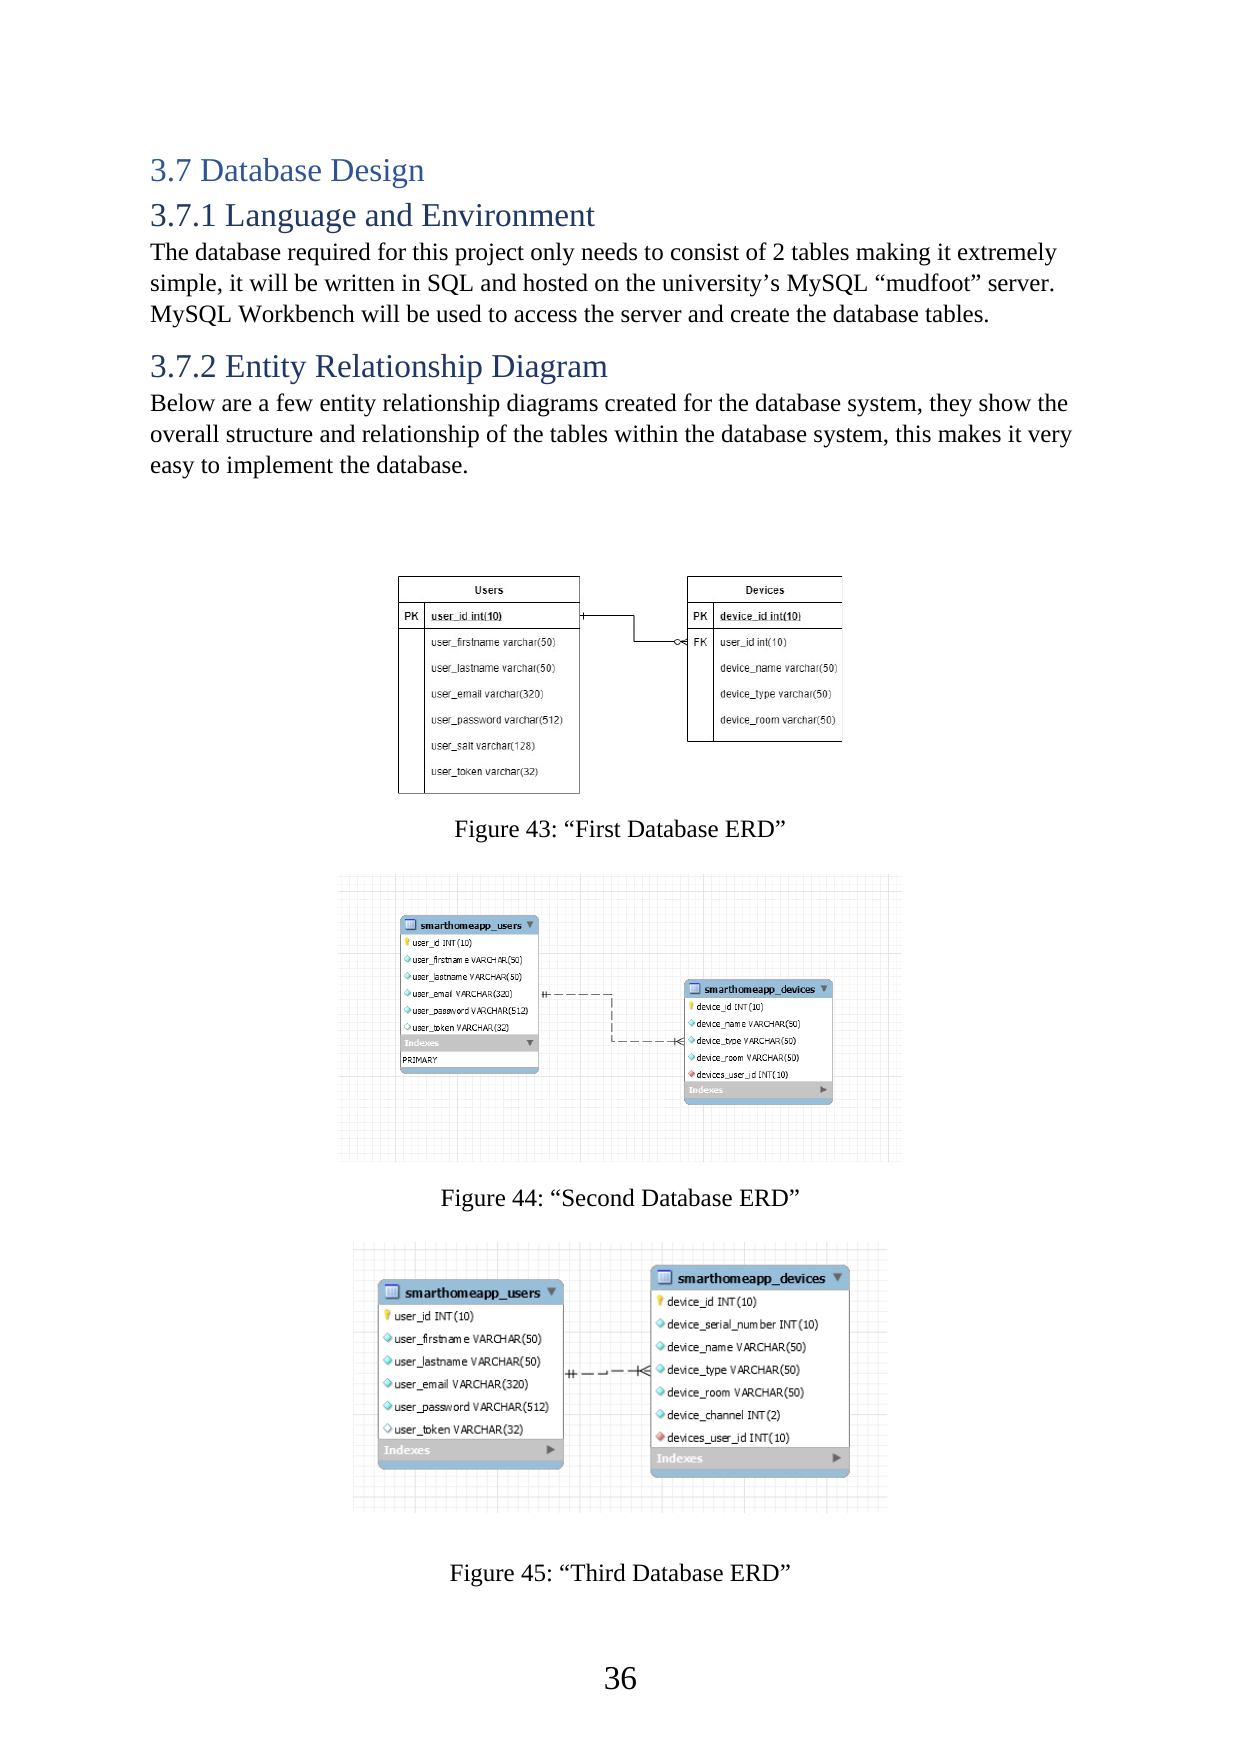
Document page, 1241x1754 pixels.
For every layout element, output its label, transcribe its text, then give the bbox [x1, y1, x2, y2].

text Figure 44: “Second Database ERD” [150, 1183, 1090, 1212]
picture [398, 576, 843, 794]
text The database required for this project only needs to consist of 2 tables making it extremely simple, it will be written in SQL and hosted on the university’s MySQL “mudfoot” server. MySQL Workbench will be used to access the server and create the database tables. [150, 237, 1090, 328]
text Figure 45: “Third Database ERD” [150, 1558, 1090, 1587]
subtitle 3.7.2 Entity Relationship Diagram [150, 347, 1090, 385]
subtitle 3.7.1 Language and Environment [150, 196, 1090, 234]
picture [352, 1242, 888, 1513]
picture [338, 874, 903, 1162]
text Figure 43: “First Database ERD” [150, 814, 1090, 843]
subtitle 3.7 Database Design [150, 150, 1090, 188]
text Below are a few entity relationship diagrams created for the database system, they show the overall structure and relationship of the tables within the database system, this makes it very easy to implement the database. [150, 388, 1090, 479]
